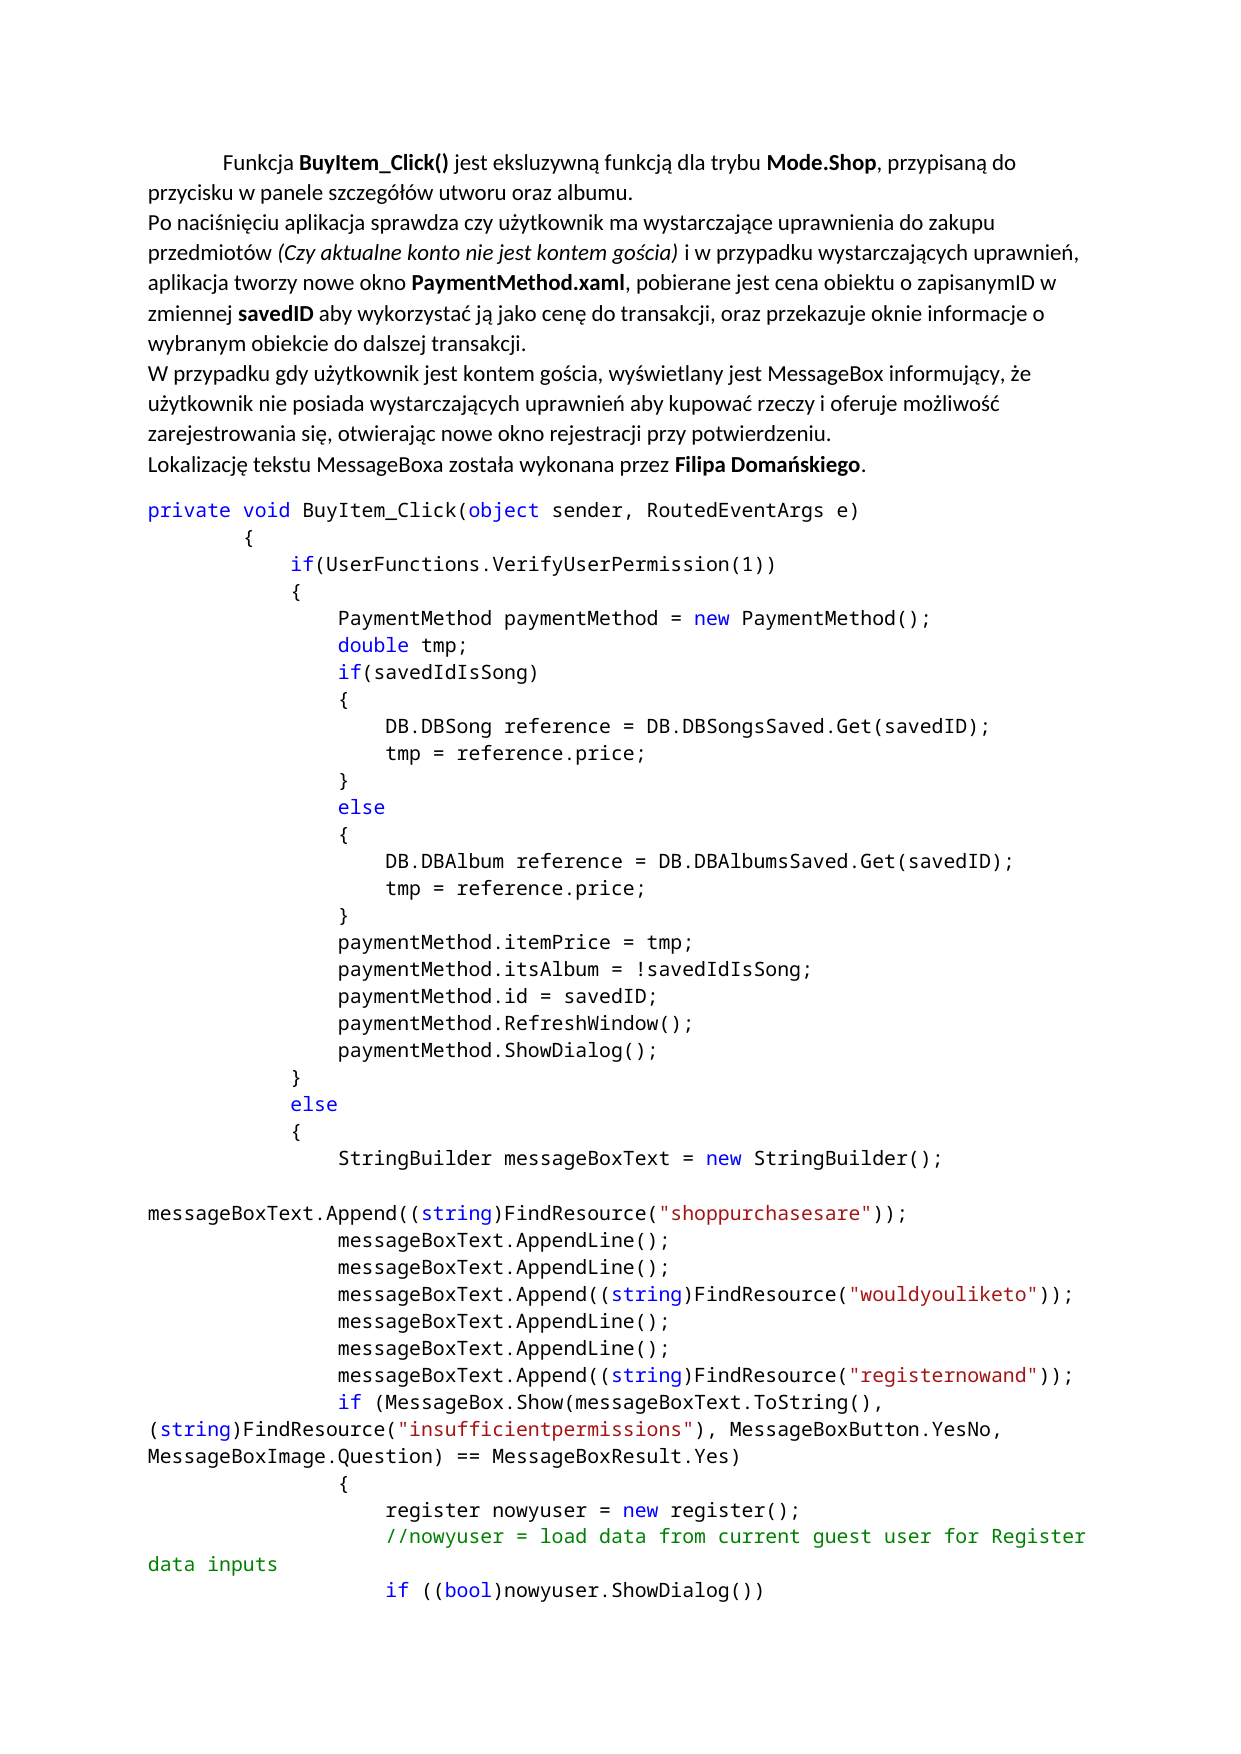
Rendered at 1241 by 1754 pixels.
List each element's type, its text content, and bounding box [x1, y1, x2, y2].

text register nowyuser = new register(); [148, 1496, 1093, 1523]
text tmp = reference.price; [148, 739, 1093, 766]
text double tmp; [148, 631, 1093, 658]
text StringBuilder messageBoxText = new StringBuilder(); [148, 1144, 1093, 1171]
text messageBoxText.AppendLine(); [148, 1253, 1093, 1280]
text messageBoxText.AppendLine(); [148, 1334, 1093, 1361]
text messageBoxText.AppendLine(); [148, 1307, 1093, 1334]
text if(savedIdIsSong) [148, 658, 1093, 685]
text if(UserFunctions.VerifyUserPermission(1)) [148, 551, 1093, 577]
text { [148, 1469, 1093, 1496]
text DB.DBAlbum reference = DB.DBAlbumsSaved.Get(savedID); [148, 847, 1093, 874]
text messageBoxText.Append((string)FindResource("registernowand")); [148, 1361, 1093, 1388]
text } [148, 901, 1093, 928]
text { [148, 1117, 1093, 1144]
text private void BuyItem_Click(object sender, RoutedEventArgs e) [148, 497, 1093, 523]
text paymentMethod.RefreshWindow(); [148, 1009, 1093, 1036]
text { [148, 685, 1093, 712]
text paymentMethod.itemPrice = tmp; [148, 928, 1093, 955]
text tmp = reference.price; [148, 874, 1093, 901]
text if (MessageBox.Show(messageBoxText.ToString(), (string)FindResource("insufficientpermissions"), MessageBoxButton.YesNo, MessageBoxImage.Question) == MessageBoxResult.Yes) [148, 1388, 1093, 1469]
text { [148, 820, 1093, 847]
text paymentMethod.ShowDialog(); [148, 1036, 1093, 1063]
text if ((bool)nowyuser.ShowDialog()) [148, 1577, 1093, 1604]
text //nowyuser = load data from current guest user for Register data inputs [148, 1523, 1093, 1577]
text messageBoxText.Append((string)FindResource("wouldyouliketo")); [148, 1280, 1093, 1307]
text PaymentMethod paymentMethod = new PaymentMethod(); [148, 604, 1093, 631]
text DB.DBSong reference = DB.DBSongsSaved.Get(savedID); [148, 712, 1093, 739]
text else [148, 1090, 1093, 1117]
text paymentMethod.itsAlbum = !savedIdIsSong; [148, 955, 1093, 982]
text } [148, 1063, 1093, 1090]
text else [148, 793, 1093, 820]
text { [148, 577, 1093, 604]
text } [148, 766, 1093, 793]
text { [148, 523, 1093, 551]
text Funkcja BuyItem_Click() jest eksluzywną funkcją dla trybu Mode.Shop, przypisaną do przycisku w panele szczegółów utworu oraz albumu. Po naciśnięciu aplikacja sprawdza czy użytkownik ma wystarczające uprawnienia do zakupu przedmiotów (Czy aktualne konto nie jest kontem gościa) i w przypadku wystarczających uprawnień, aplikacja tworzy nowe okno PaymentMethod.xaml, pobierane jest cena obiektu o zapisanymID w zmiennej savedID aby wykorzystać ją jako cenę do transakcji, oraz przekazuje oknie informacje o wybranym obiekcie do dalszej transakcji. W przypadku gdy użytkownik jest kontem gościa, wyświetlany jest MessageBox informujący, że użytkownik nie posiada wystarczających uprawnień aby kupować rzeczy i oferuje możliwość zarejestrowania się, otwierając nowe okno rejestracji przy potwierdzeniu. Lokalizację tekstu MessageBoxa została wykonana przez Filipa Domańskiego. [148, 148, 1093, 478]
text paymentMethod.id = savedID; [148, 982, 1093, 1009]
text messageBoxText.AppendLine(); [148, 1226, 1093, 1253]
text messageBoxText.Append((string)FindResource("shoppurchasesare")); [148, 1171, 1093, 1226]
